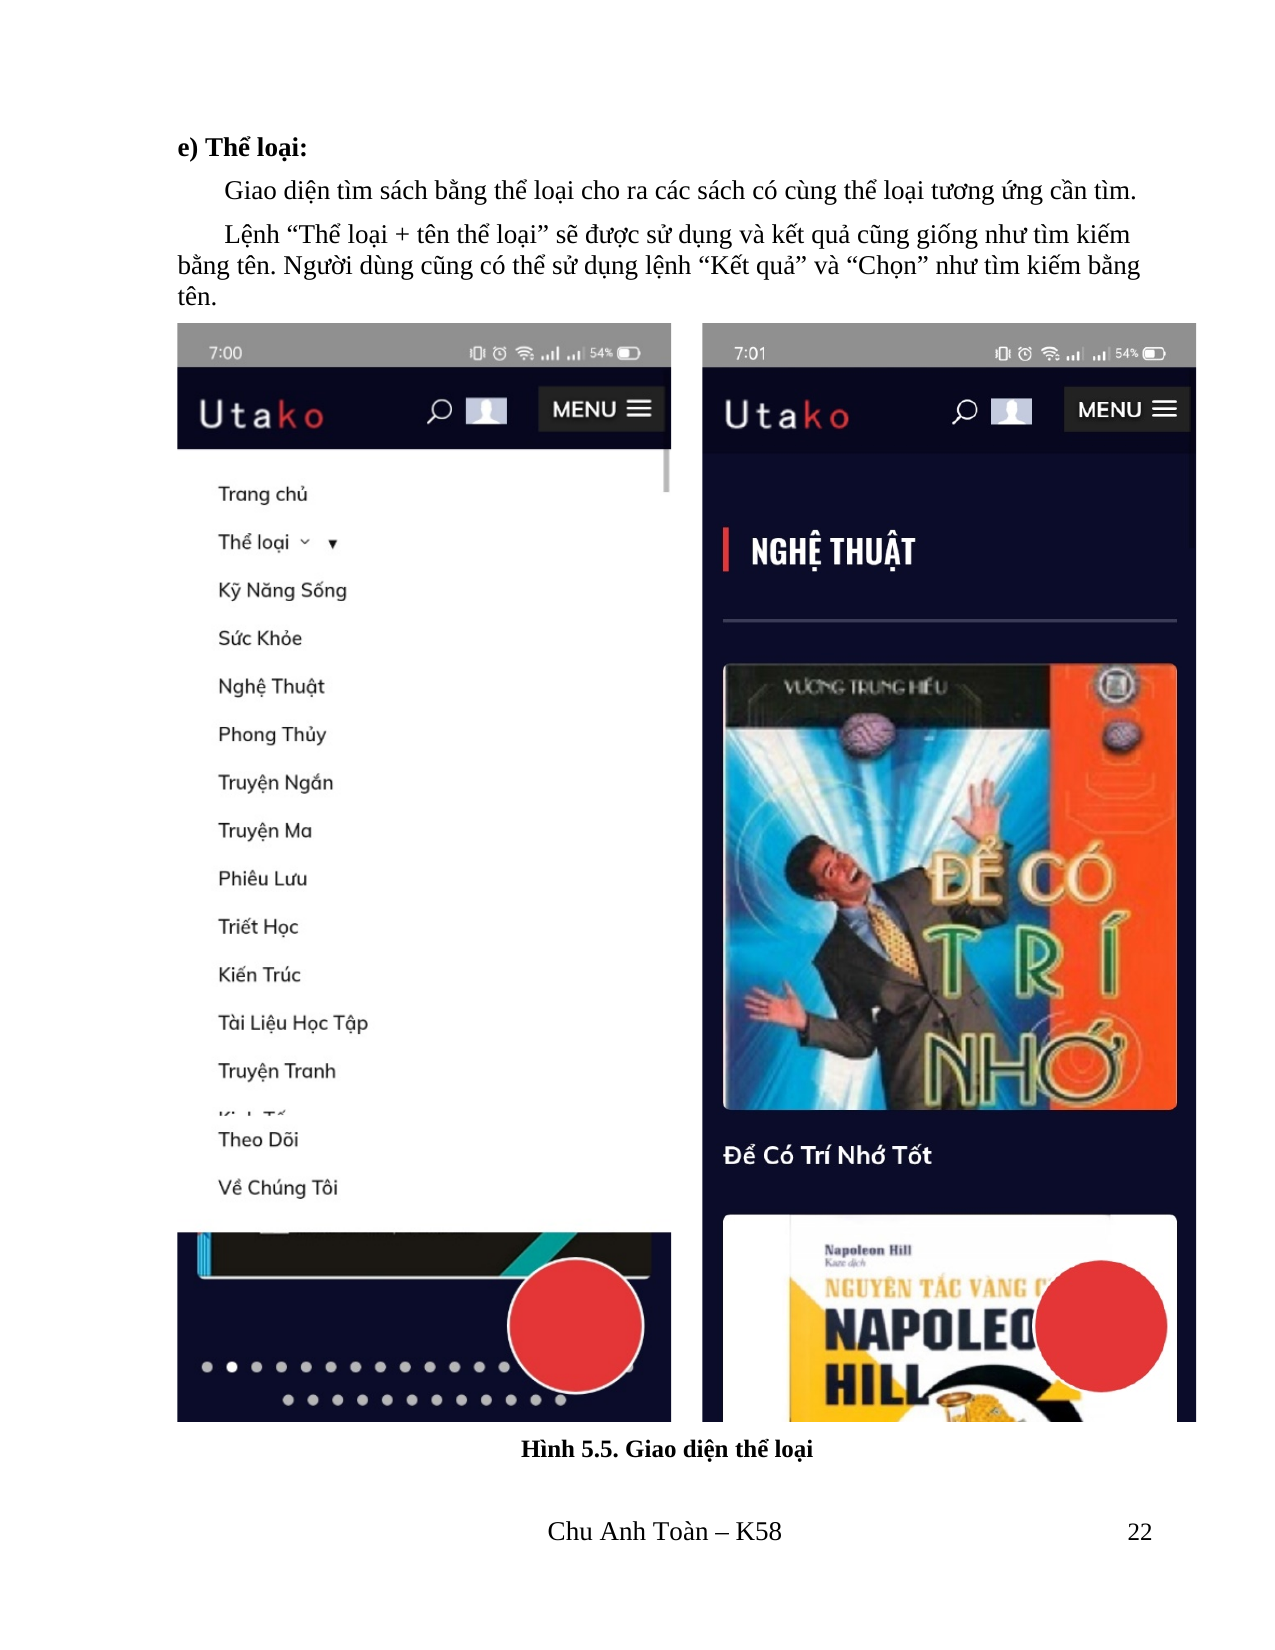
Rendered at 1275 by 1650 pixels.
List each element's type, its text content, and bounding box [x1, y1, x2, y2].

text Lệnh “Thể loại + tên thể loại” sẽ được sử dụng và kết quả cũng giống như tìm kiếm bằng tên. Người dùng cũng có thể sử dụng lệnh “Kết quả” và “Chọn” như tìm kiếm bằng tên. [177, 218, 1157, 311]
picture [702, 323, 1197, 1422]
picture [177, 323, 672, 1422]
text Giao diện tìm sách bằng thể loại cho ra các sách có cùng thể loại tương ứng cần tìm. [177, 174, 1157, 205]
text e) Thể loại: [177, 131, 1157, 162]
text Hình 5.5. Giao diện thể loại [177, 1434, 1157, 1463]
